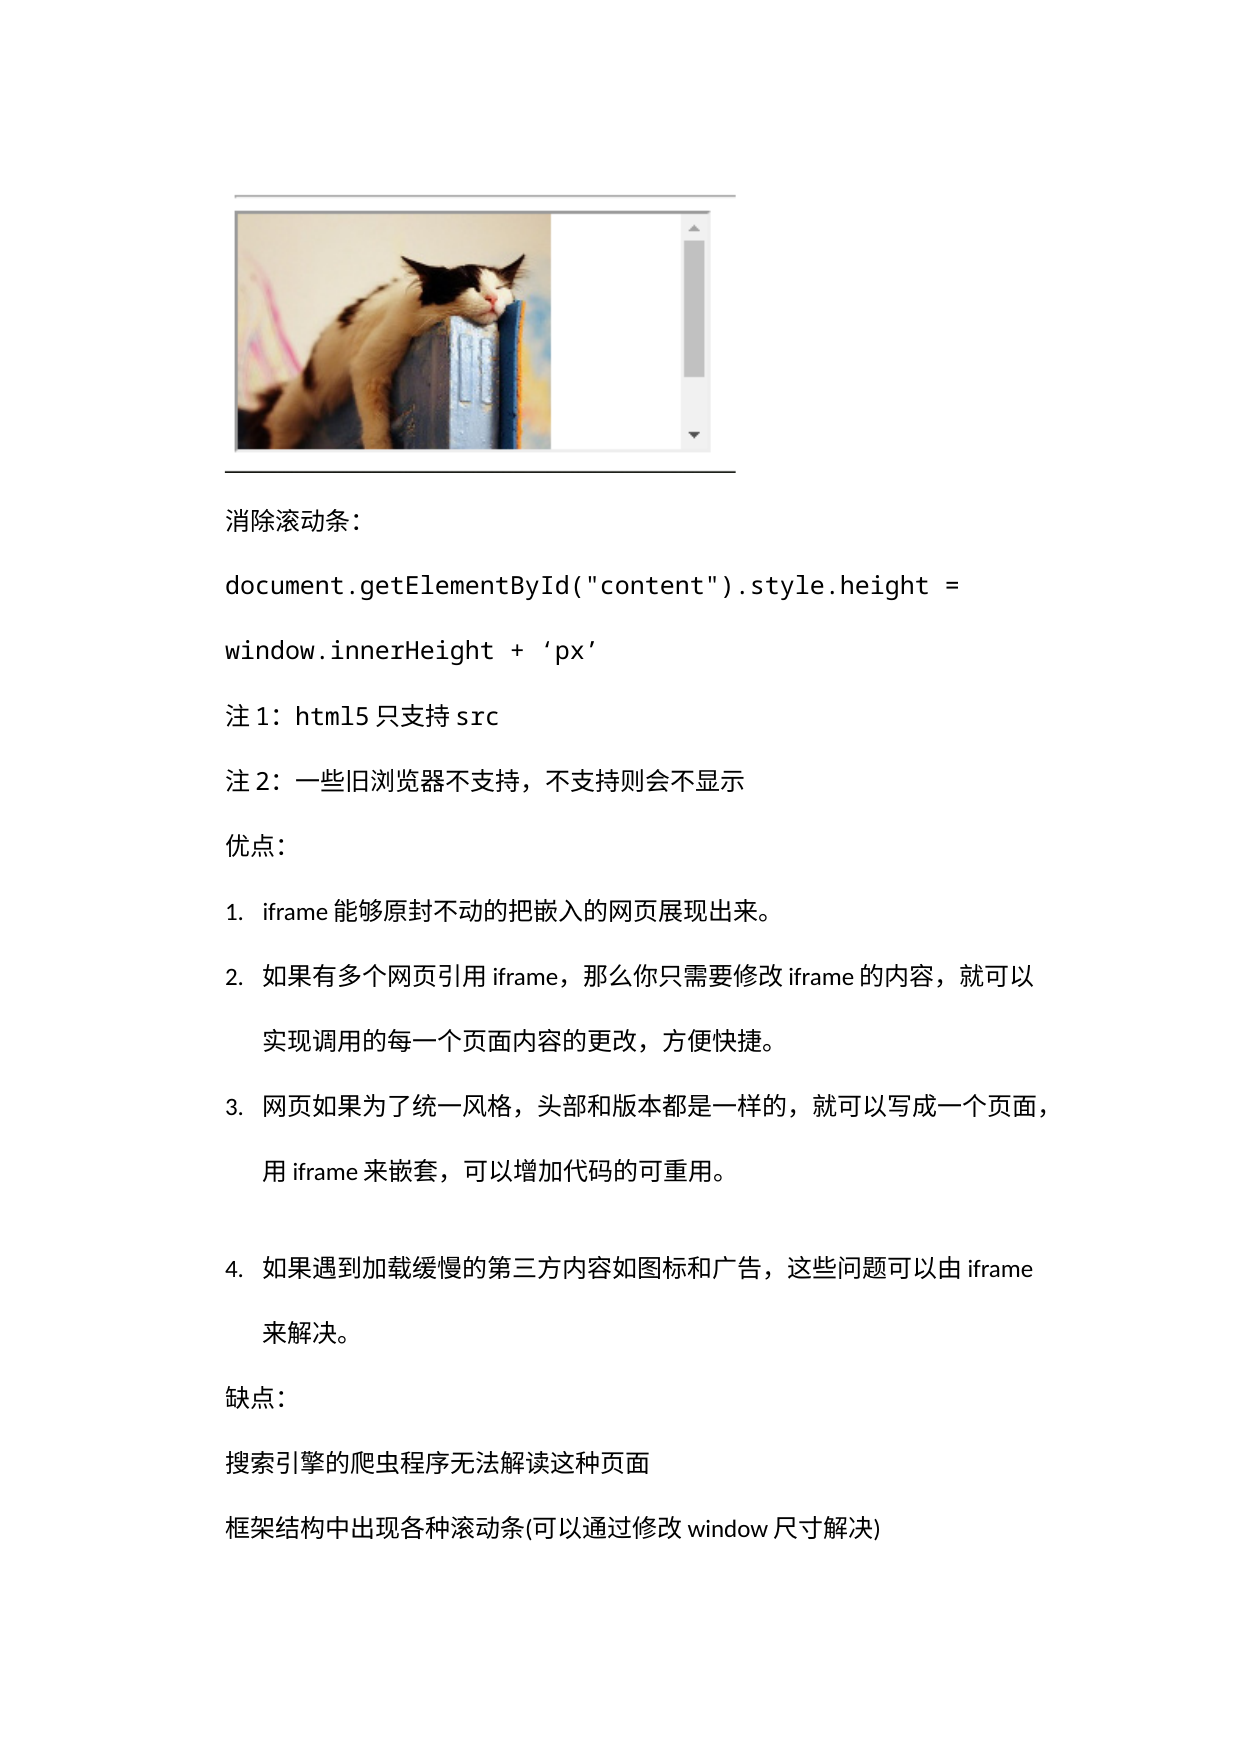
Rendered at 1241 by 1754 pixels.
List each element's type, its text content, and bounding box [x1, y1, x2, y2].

text window.innerHeight + ‘px’ [225, 617, 1053, 682]
text 缺点： [225, 1364, 1053, 1429]
list 网页如果为了统一风格，头部和版本都是一样的，就可以写成一个页面，用iframe来嵌套，可以增加代码的可重用。 [225, 1072, 1053, 1202]
picture [224, 176, 736, 473]
list 如果有多个网页引用iframe，那么你只需要修改iframe的内容，就可以实现调用的每一个页面内容的更改，方便快捷。 [225, 942, 1053, 1072]
text 优点： [225, 812, 1053, 877]
text 注2：一些旧浏览器不支持，不支持则会不显示 [225, 747, 1053, 812]
text 框架结构中出现各种滚动条(可以通过修改window尺寸解决) [225, 1494, 1053, 1559]
text document.getElementById("content").style.height = [225, 552, 1053, 617]
text 注1：html5只支持src [225, 682, 1053, 747]
text 消除滚动条： [225, 487, 1053, 552]
list iframe能够原封不动的把嵌入的网页展现出来。 [225, 877, 1053, 942]
list 如果遇到加载缓慢的第三方内容如图标和广告，这些问题可以由iframe来解决。 [225, 1234, 1053, 1364]
text 搜索引擎的爬虫程序无法解读这种页面 [225, 1429, 1053, 1494]
